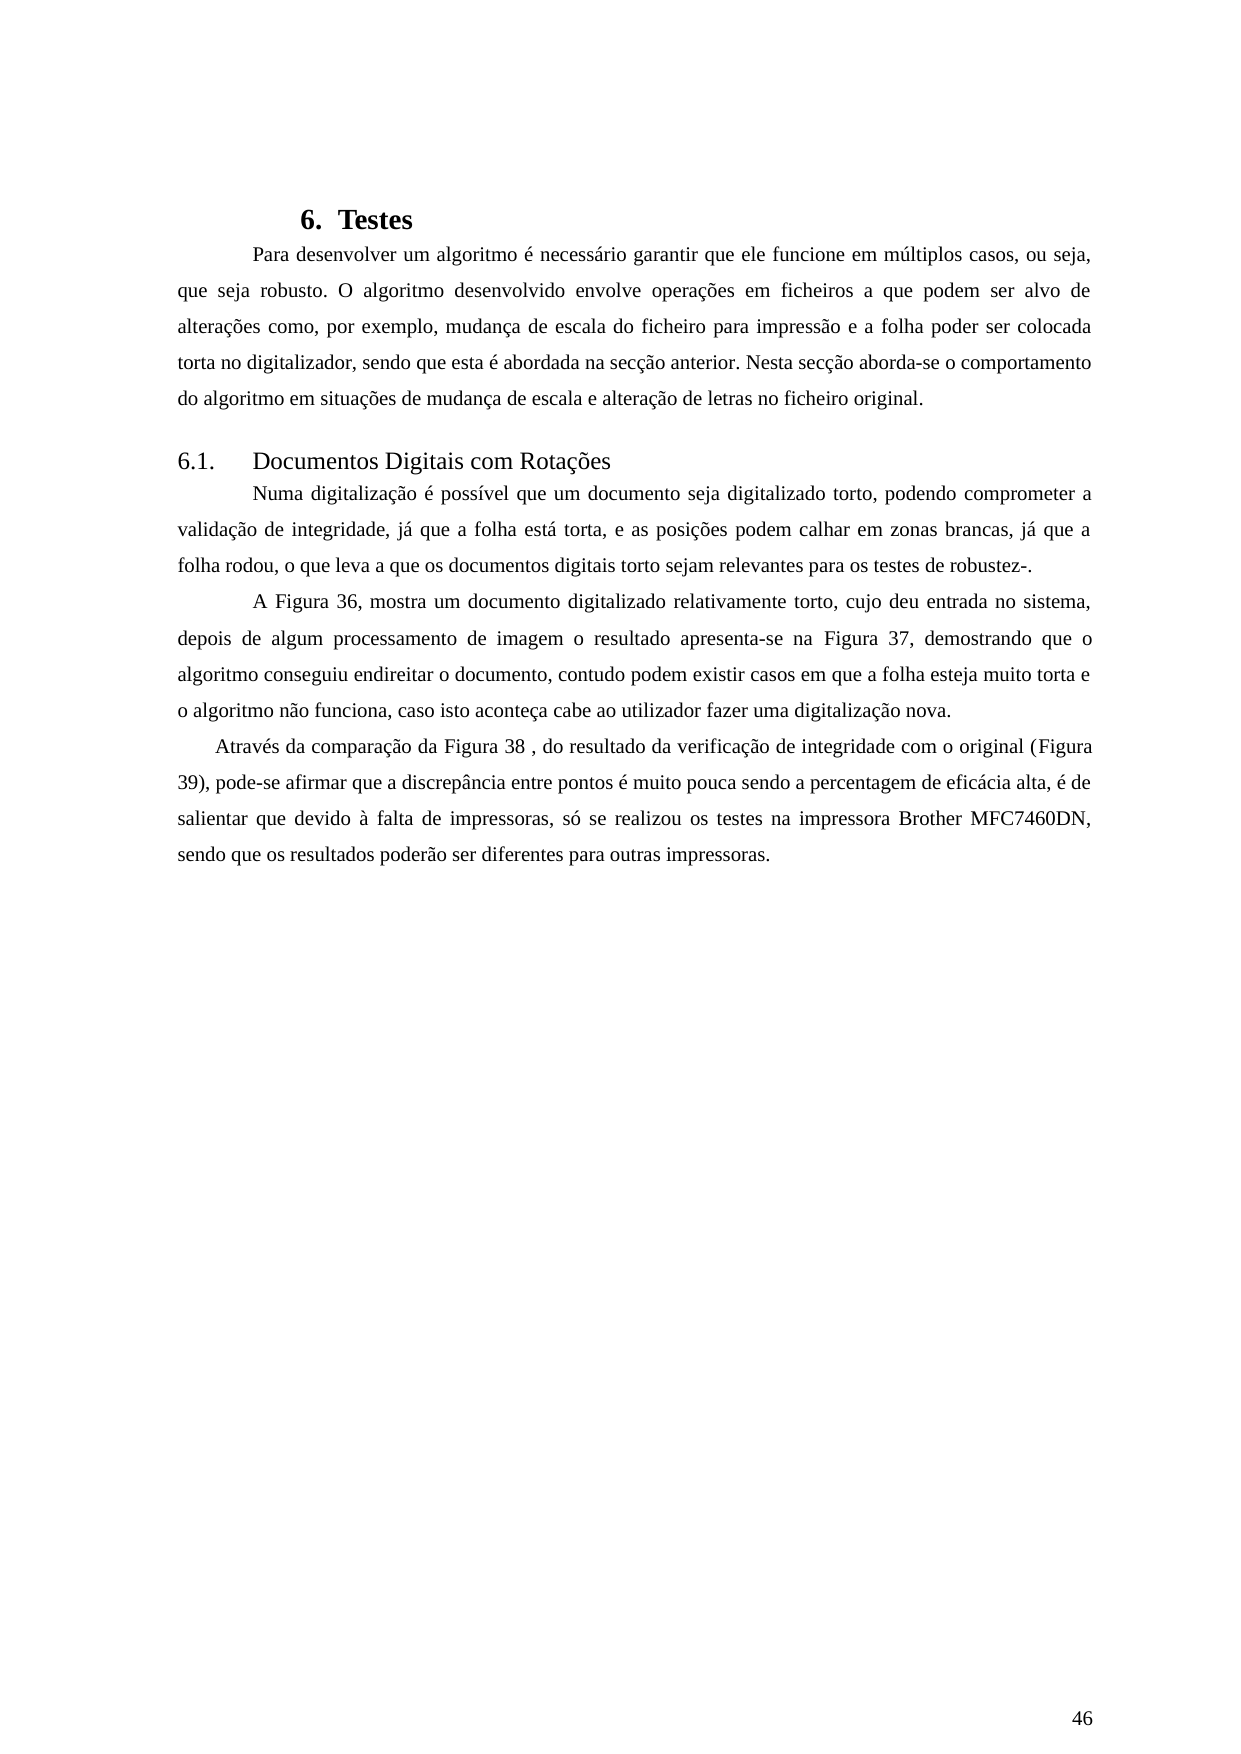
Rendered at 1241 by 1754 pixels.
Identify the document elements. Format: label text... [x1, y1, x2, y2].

subtitle Testes [300, 202, 1092, 236]
text Através da comparação da Figura 38 , do resultado da verificação de integridade com o original (Figura 39), pode-se afirmar que a discrepância entre pontos é muito pouca sendo a percentagem de eficácia alta, é de salientar que devido à falta de impressoras, só se realizou os testes na impressora Brother MFC7460DN, sendo que os resultados poderão ser diferentes para outras impressoras. [177, 733, 1092, 866]
subtitle 6.1. Documentos Digitais com Rotações [177, 446, 1092, 475]
text Numa digitalização é possível que um documento seja digitalizado torto, podendo comprometer a validação de integridade, já que a folha está torta, e as posições podem calhar em zonas brancas, já que a folha rodou, o que leva a que os documentos digitais torto sejam relevantes para os testes de robustez-. [177, 481, 1092, 577]
text Para desenvolver um algoritmo é necessário garantir que ele funcione em múltiplos casos, ou seja, que seja robusto. O algoritmo desenvolvido envolve operações em ficheiros a que podem ser alvo de alterações como, por exemplo, mudança de escala do ficheiro para impressão e a folha poder ser colocada torta no digitalizador, sendo que esta é abordada na secção anterior. Nesta secção aborda-se o comportamento do algoritmo em situações de mudança de escala e alteração de letras no ficheiro original. [177, 242, 1092, 410]
text A Figura 36, mostra um documento digitalizado relativamente torto, cujo deu entrada no sistema, depois de algum processamento de imagem o resultado apresenta-se na Figura 37, demostrando que o algoritmo conseguiu endireitar o documento, contudo podem existir casos em que a folha esteja muito torta e o algoritmo não funciona, caso isto aconteça cabe ao utilizador fazer uma digitalização nova. [177, 589, 1092, 722]
